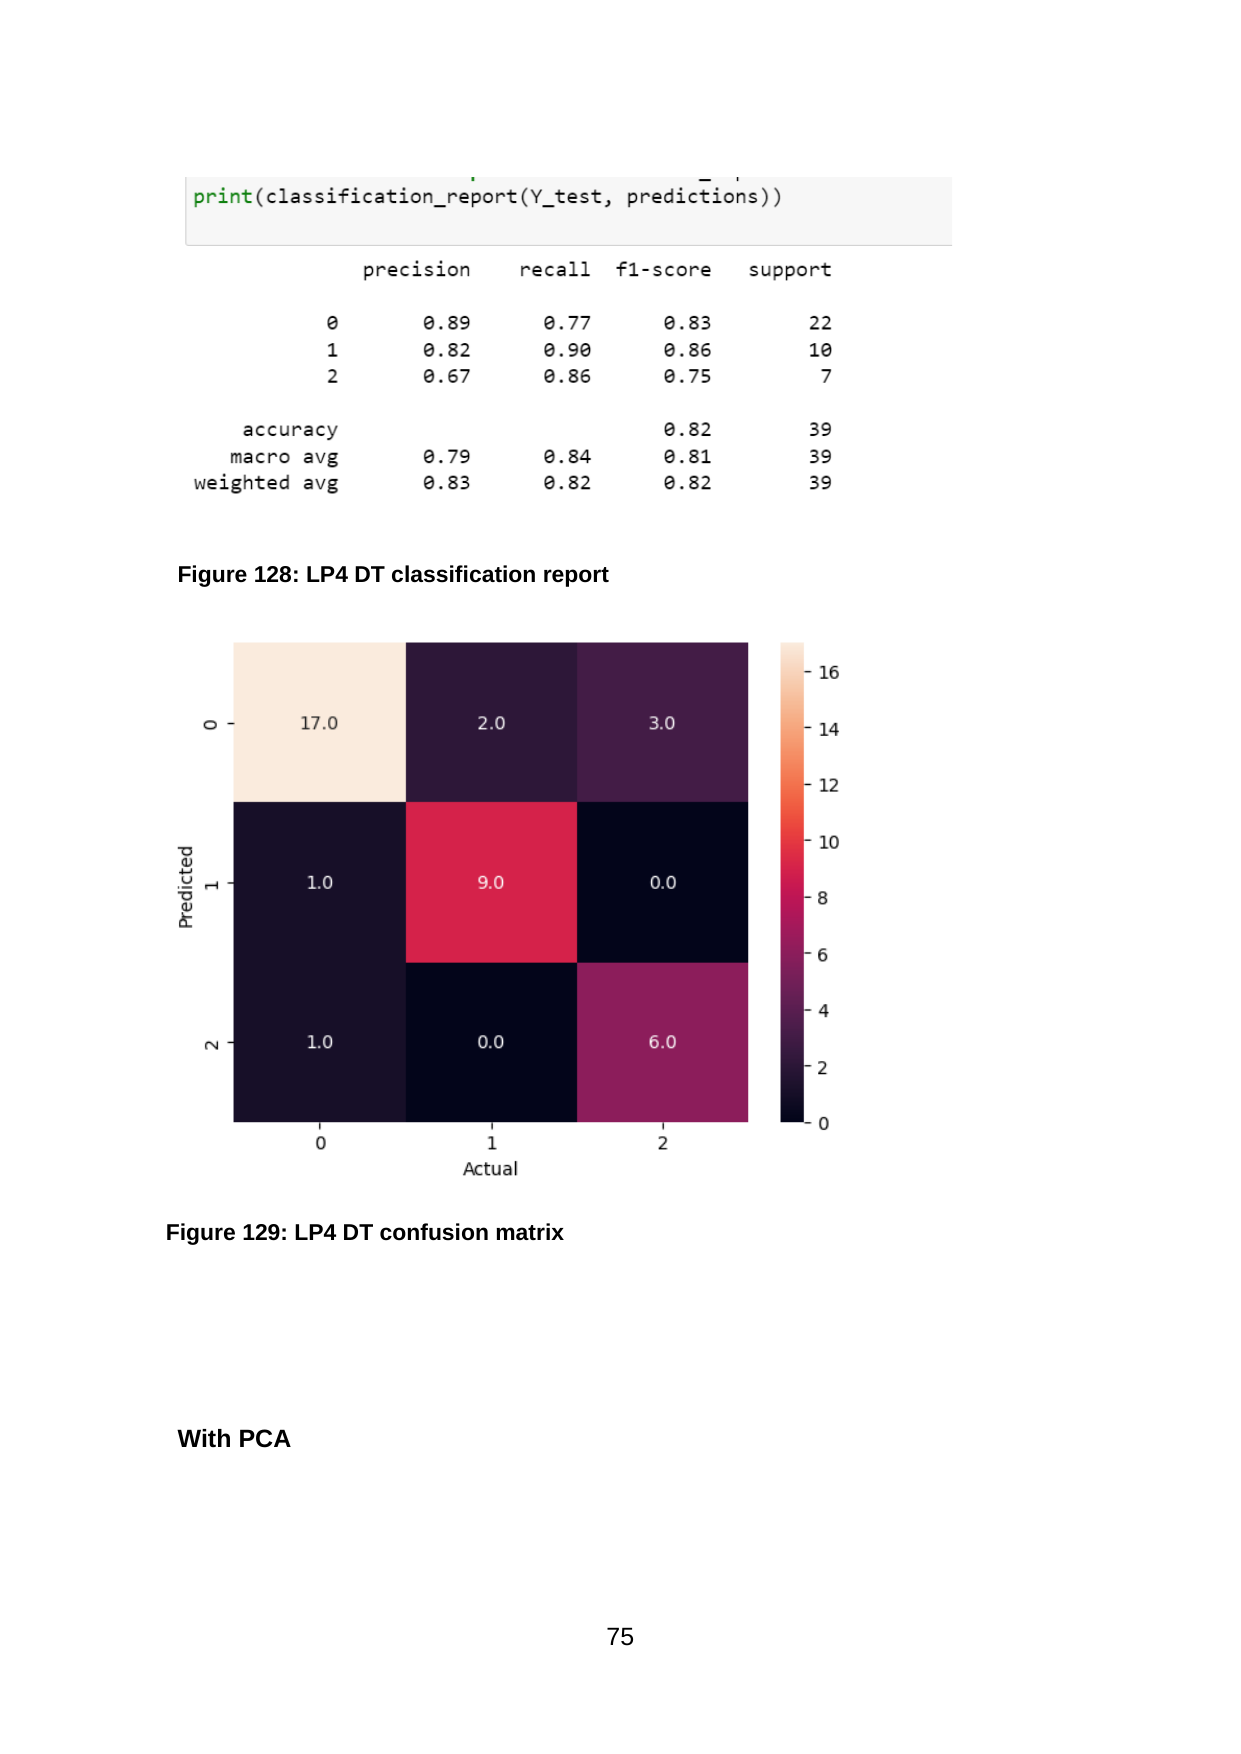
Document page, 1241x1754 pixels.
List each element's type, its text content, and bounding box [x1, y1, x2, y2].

picture [177, 177, 953, 529]
text With PCA [177, 1424, 1063, 1453]
picture [165, 631, 852, 1191]
text Figure 128: LP4 DT classification report [177, 561, 1063, 588]
